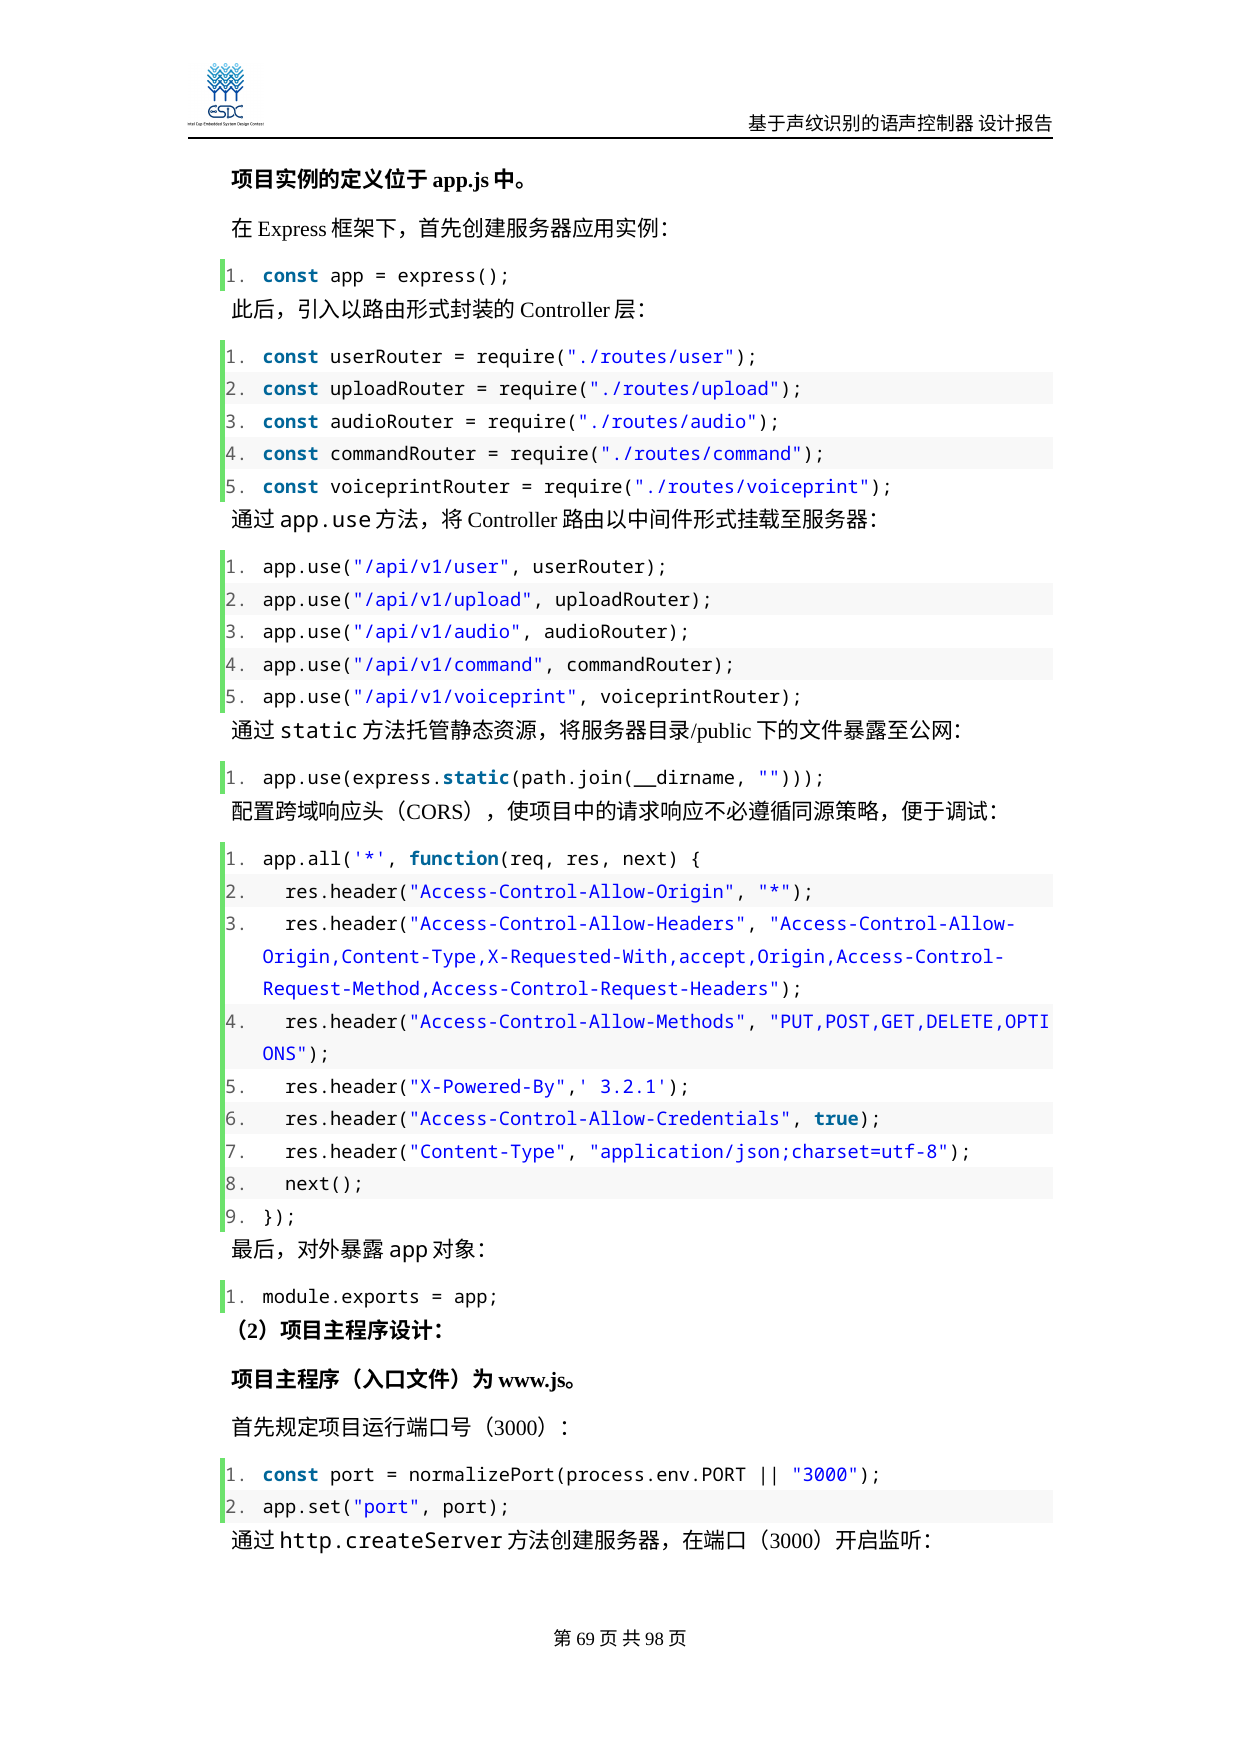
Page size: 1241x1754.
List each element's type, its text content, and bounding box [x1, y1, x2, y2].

list res.header("Content-Type", "application/json;charset=utf-8"); [225, 1134, 1053, 1167]
list next(); [225, 1167, 1053, 1199]
list app.use(express.static(path.join(__dirname, ""))); [225, 761, 1053, 794]
text 项目主程序（入口文件）为www.js。 [231, 1361, 1053, 1394]
list }); [225, 1199, 1053, 1232]
list const uploadRouter = require("./routes/upload"); [225, 372, 1053, 404]
text 项目实例的定义位于app.js中。 [187, 162, 1053, 194]
list const app = express(); [225, 259, 1053, 291]
list const userRouter = require("./routes/user"); [220, 339, 1053, 372]
list const voiceprintRouter = require("./routes/voiceprint"); [225, 469, 1053, 502]
list app.use("/api/v1/command", commandRouter); [225, 648, 1053, 680]
list app.use("/api/v1/user", userRouter); [225, 550, 1053, 583]
picture [187, 63, 264, 126]
list app.all('*', function(req, res, next) { [225, 842, 1053, 874]
text （2）项目主程序设计： [187, 1313, 1053, 1345]
text 通过app.use方法，将Controller路由以中间件形式挂载至服务器： [231, 502, 1053, 534]
text 首先规定项目运行端口号（3000）： [231, 1409, 1053, 1442]
list res.header("Access-Control-Allow-Origin", "*"); [225, 874, 1053, 907]
list app.set("port", port); [225, 1490, 1053, 1523]
list app.use("/api/v1/audio", audioRouter); [225, 615, 1053, 648]
text 此后，引入以路由形式封装的Controller层： [231, 291, 1053, 324]
list module.exports = app; [225, 1280, 1053, 1313]
list const port = normalizePort(process.env.PORT || "3000"); [225, 1458, 1053, 1490]
list app.use("/api/v1/voiceprint", voiceprintRouter); [225, 680, 1053, 713]
text 配置跨域响应头（CORS），使项目中的请求响应不必遵循同源策略，便于调试： [231, 794, 1053, 826]
text 通过static方法托管静态资源，将服务器目录/public下的文件暴露至公网： [231, 713, 1053, 745]
list const commandRouter = require("./routes/command"); [225, 437, 1053, 469]
text 在Express框架下，首先创建服务器应用实例： [187, 210, 1053, 243]
text 通过http.createServer方法创建服务器，在端口（3000）开启监听： [231, 1523, 1053, 1555]
list res.header("Access-Control-Allow-Headers", "Access-Control-Allow-Origin,Content-Type,X-Requested-With,accept,Origin,Access-Control-Request-Method,Access-Control-Request-Headers"); [225, 907, 1053, 1004]
text 最后，对外暴露app对象： [231, 1232, 1053, 1264]
list res.header("X-Powered-By",' 3.2.1'); [225, 1069, 1053, 1102]
list res.header("Access-Control-Allow-Credentials", true); [225, 1102, 1053, 1134]
list res.header("Access-Control-Allow-Methods", "PUT,POST,GET,DELETE,OPTIONS"); [225, 1004, 1053, 1069]
list app.use("/api/v1/upload", uploadRouter); [225, 583, 1053, 615]
list const audioRouter = require("./routes/audio"); [225, 404, 1053, 437]
